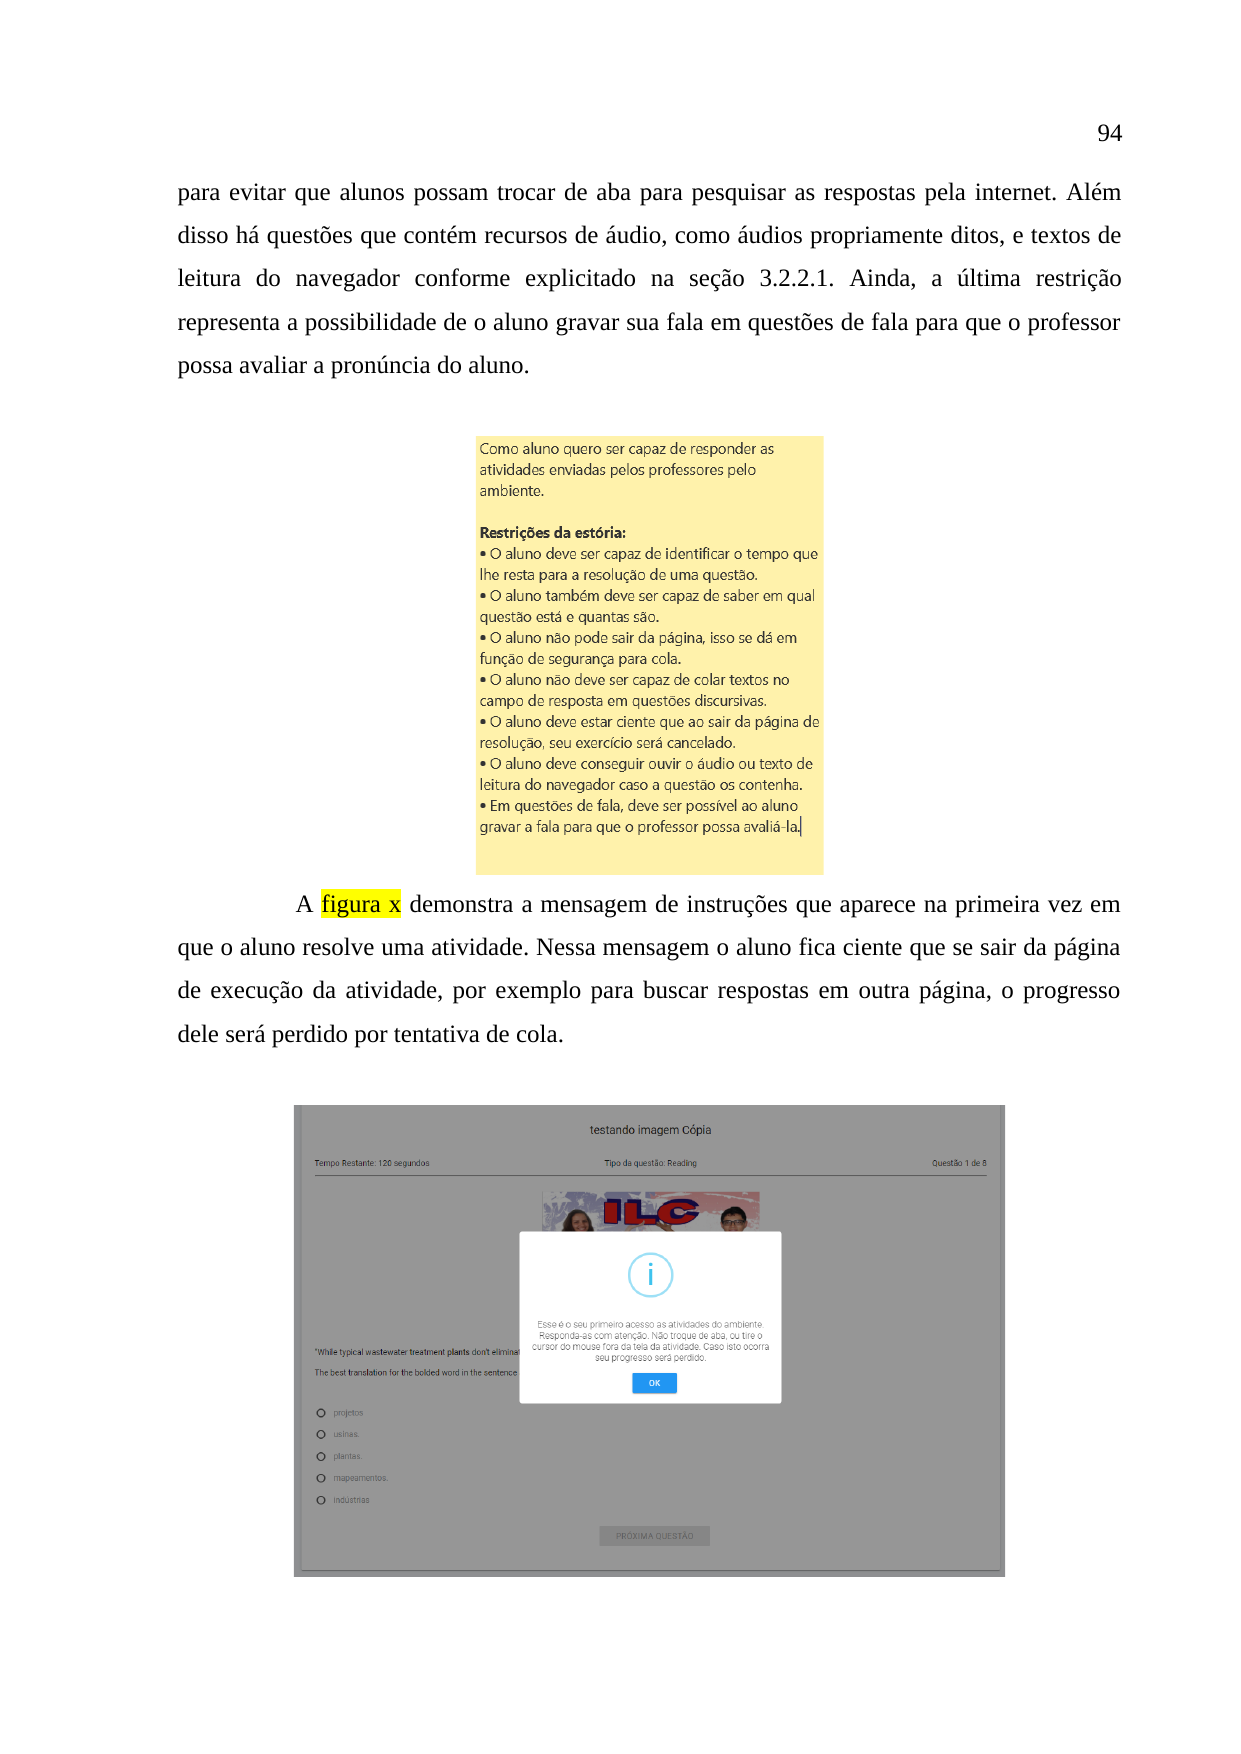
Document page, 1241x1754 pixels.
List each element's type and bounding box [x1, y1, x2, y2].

picture [293, 1105, 1006, 1577]
picture [475, 436, 824, 875]
